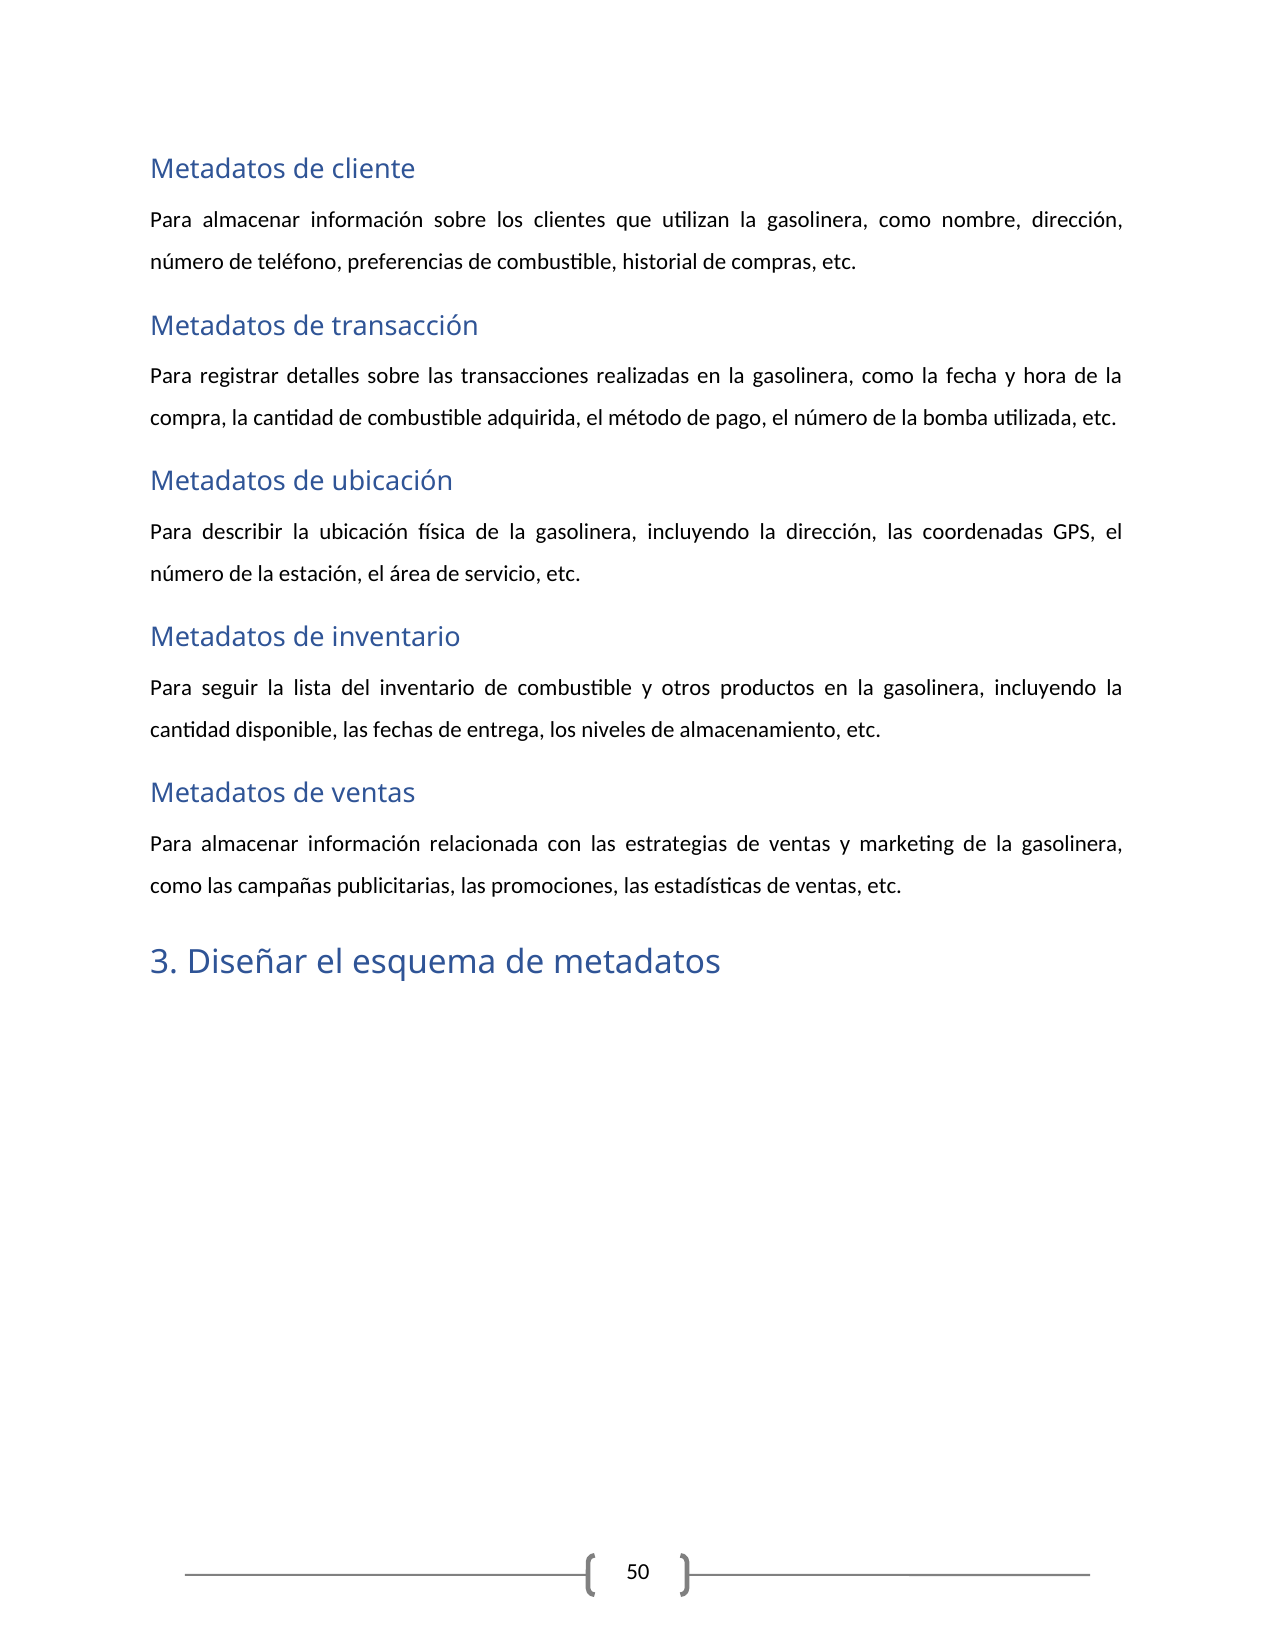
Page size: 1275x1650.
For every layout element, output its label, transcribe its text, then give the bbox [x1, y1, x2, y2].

subtitle Metadatos de ubicación [150, 462, 1125, 499]
text Para almacenar información sobre los clientes que utilizan la gasolinera, como nombre, dirección, número de teléfono, preferencias de combustible, historial de compras, etc. [150, 205, 1125, 275]
subtitle Metadatos de inventario [150, 618, 1125, 655]
text Para describir la ubicación física de la gasolinera, incluyendo la dirección, las coordenadas GPS, el número de la estación, el área de servicio, etc. [150, 517, 1125, 587]
text Para registrar detalles sobre las transacciones realizadas en la gasolinera, como la fecha y hora de la compra, la cantidad de combustible adquirida, el método de pago, el número de la bomba utilizada, etc. [150, 361, 1125, 431]
subtitle 3. Diseñar el esquema de metadatos [150, 938, 1125, 983]
subtitle Metadatos de cliente [150, 150, 1125, 187]
text Para seguir la lista del inventario de combustible y otros productos en la gasolinera, incluyendo la cantidad disponible, las fechas de entrega, los niveles de almacenamiento, etc. [150, 673, 1125, 743]
subtitle Metadatos de transacción [150, 306, 1125, 343]
text Para almacenar información relacionada con las estrategias de ventas y marketing de la gasolinera, como las campañas publicitarias, las promociones, las estadísticas de ventas, etc. [150, 829, 1125, 899]
subtitle Metadatos de ventas [150, 774, 1125, 811]
